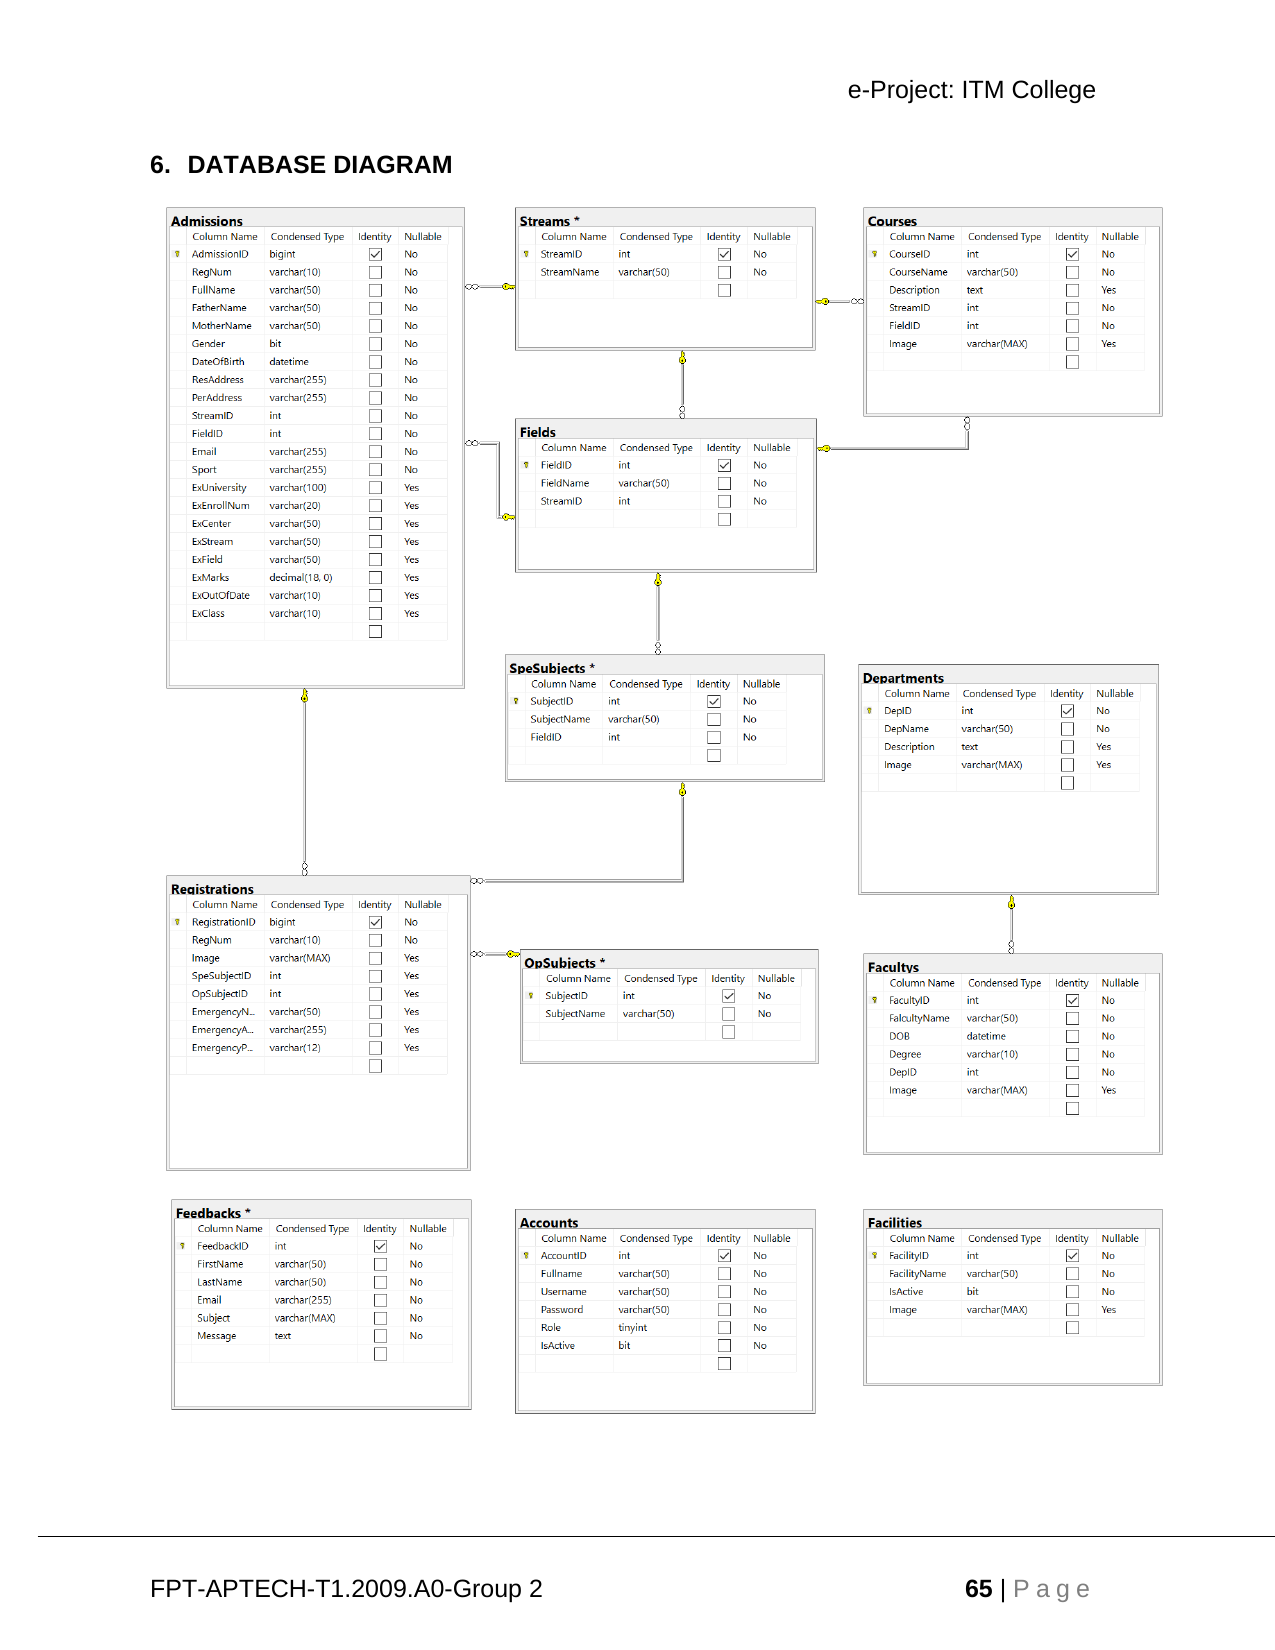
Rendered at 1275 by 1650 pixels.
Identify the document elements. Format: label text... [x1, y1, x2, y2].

subtitle DATABASE DIAGRAM [150, 150, 1125, 179]
picture [150, 191, 1173, 1441]
